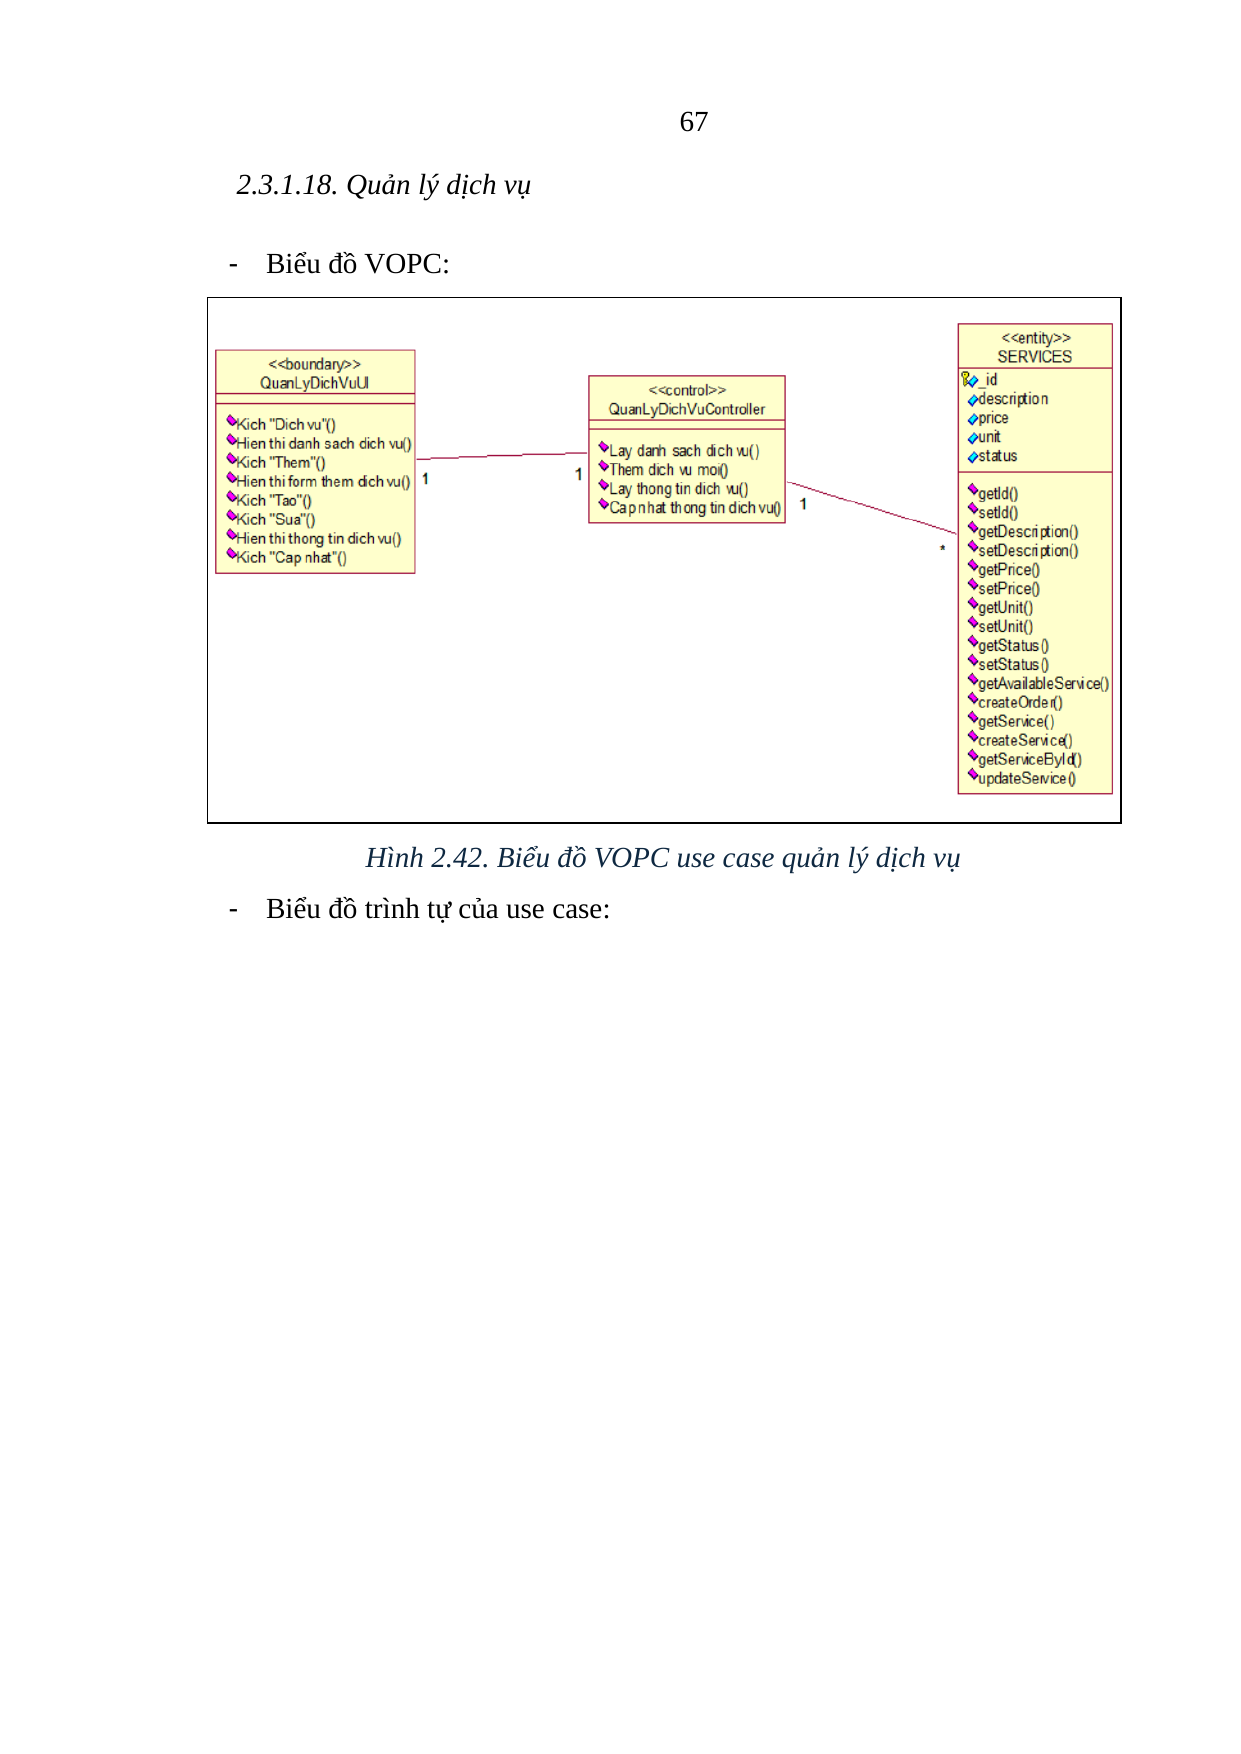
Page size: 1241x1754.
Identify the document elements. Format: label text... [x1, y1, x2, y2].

subtitle Quản lý dịch vụ [207, 167, 1122, 200]
list Biểu đồ VOPC: [228, 246, 1122, 280]
list Biểu đồ trình tự của use case: [228, 891, 1122, 924]
picture [208, 313, 1120, 802]
